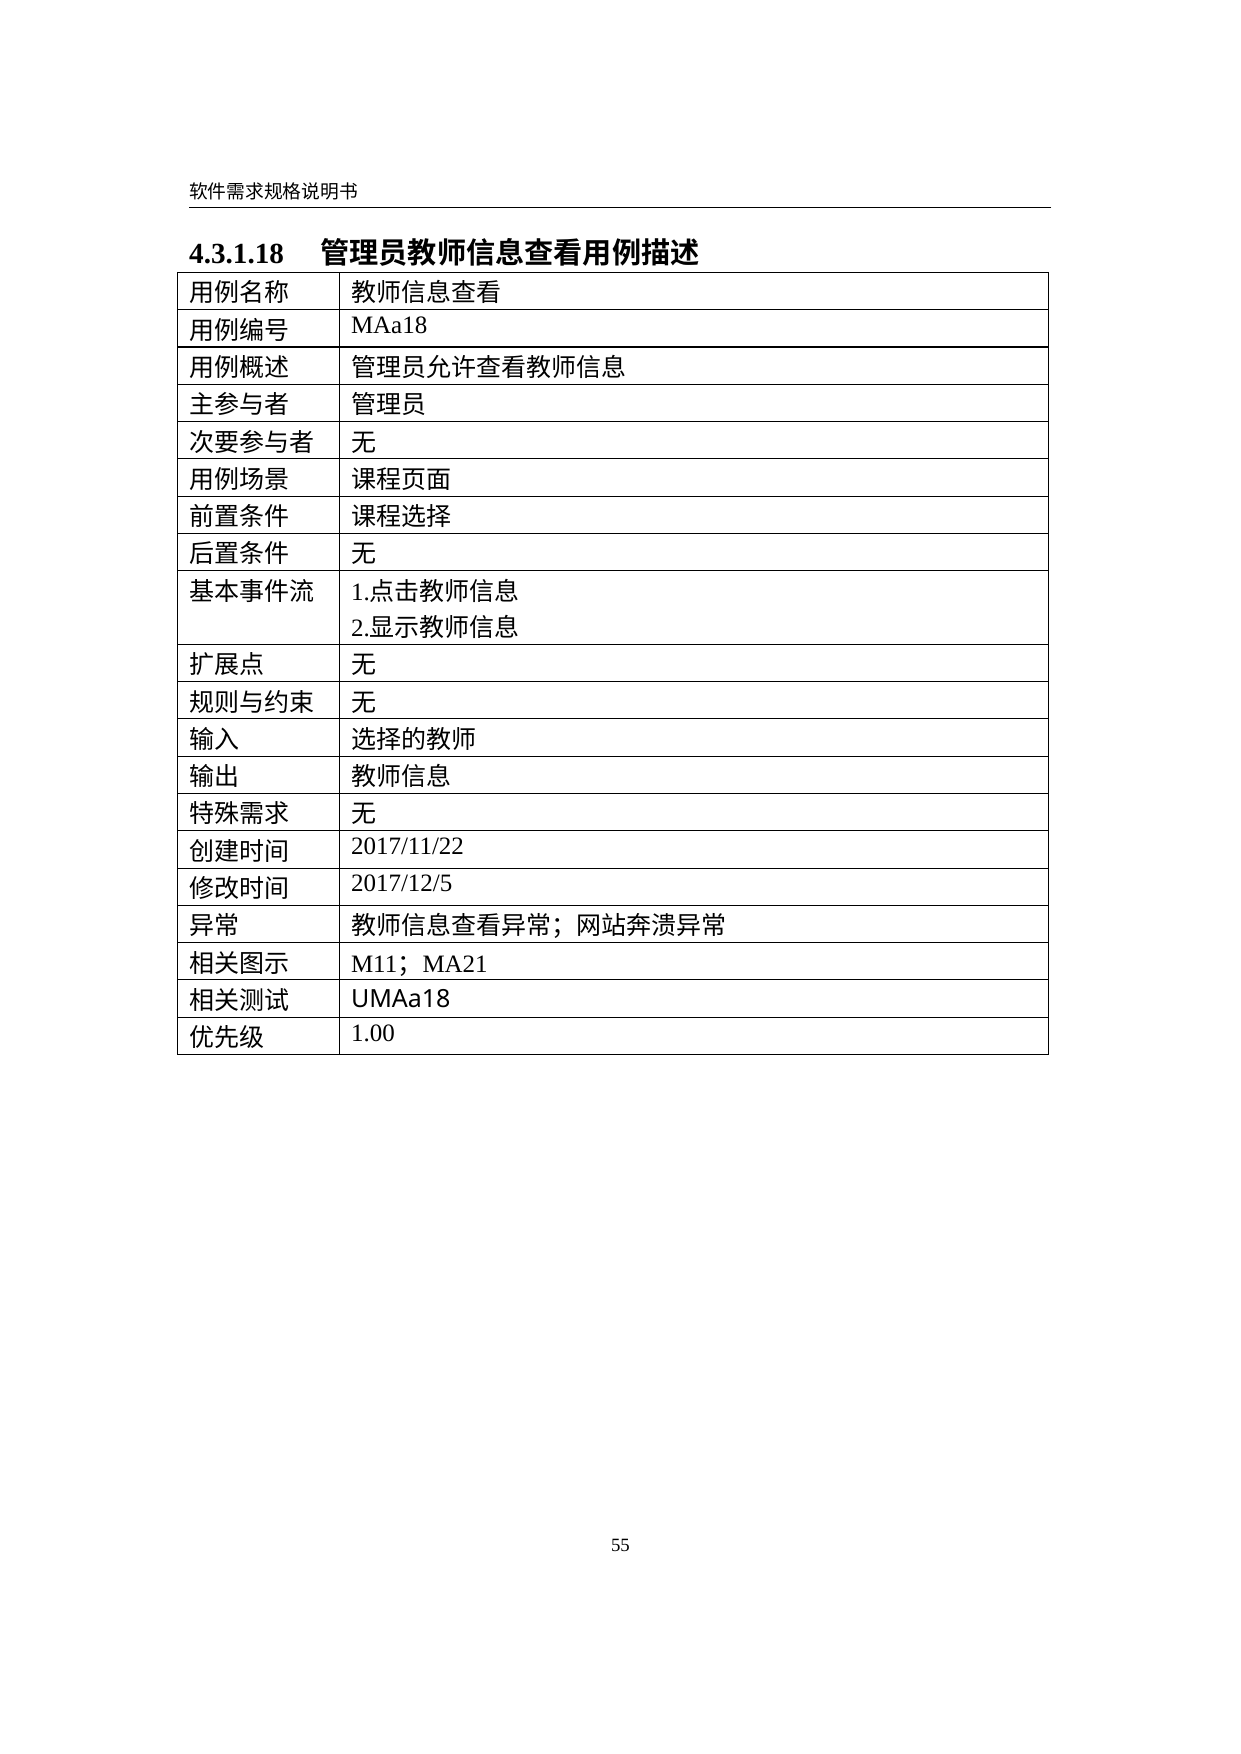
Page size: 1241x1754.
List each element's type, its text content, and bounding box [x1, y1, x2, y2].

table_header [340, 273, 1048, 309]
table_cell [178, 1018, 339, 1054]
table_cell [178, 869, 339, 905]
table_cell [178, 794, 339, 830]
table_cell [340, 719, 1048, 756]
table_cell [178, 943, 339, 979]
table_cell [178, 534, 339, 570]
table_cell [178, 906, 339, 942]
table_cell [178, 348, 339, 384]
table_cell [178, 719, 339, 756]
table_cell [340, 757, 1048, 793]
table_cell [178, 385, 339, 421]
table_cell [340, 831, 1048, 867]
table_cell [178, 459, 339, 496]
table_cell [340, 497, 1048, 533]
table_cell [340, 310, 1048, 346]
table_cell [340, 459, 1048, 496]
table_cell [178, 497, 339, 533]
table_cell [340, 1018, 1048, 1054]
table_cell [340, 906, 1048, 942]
subtitle 管理员教师信息查看用例描述 [189, 229, 1051, 272]
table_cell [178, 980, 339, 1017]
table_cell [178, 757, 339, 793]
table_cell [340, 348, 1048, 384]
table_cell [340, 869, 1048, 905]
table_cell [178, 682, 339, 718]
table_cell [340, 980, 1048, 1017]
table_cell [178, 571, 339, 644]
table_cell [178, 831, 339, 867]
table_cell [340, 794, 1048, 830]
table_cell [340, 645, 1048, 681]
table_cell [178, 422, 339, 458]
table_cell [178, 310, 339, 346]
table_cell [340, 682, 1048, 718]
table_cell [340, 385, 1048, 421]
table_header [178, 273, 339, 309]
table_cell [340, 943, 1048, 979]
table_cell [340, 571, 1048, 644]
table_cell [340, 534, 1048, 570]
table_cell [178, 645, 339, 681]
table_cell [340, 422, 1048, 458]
